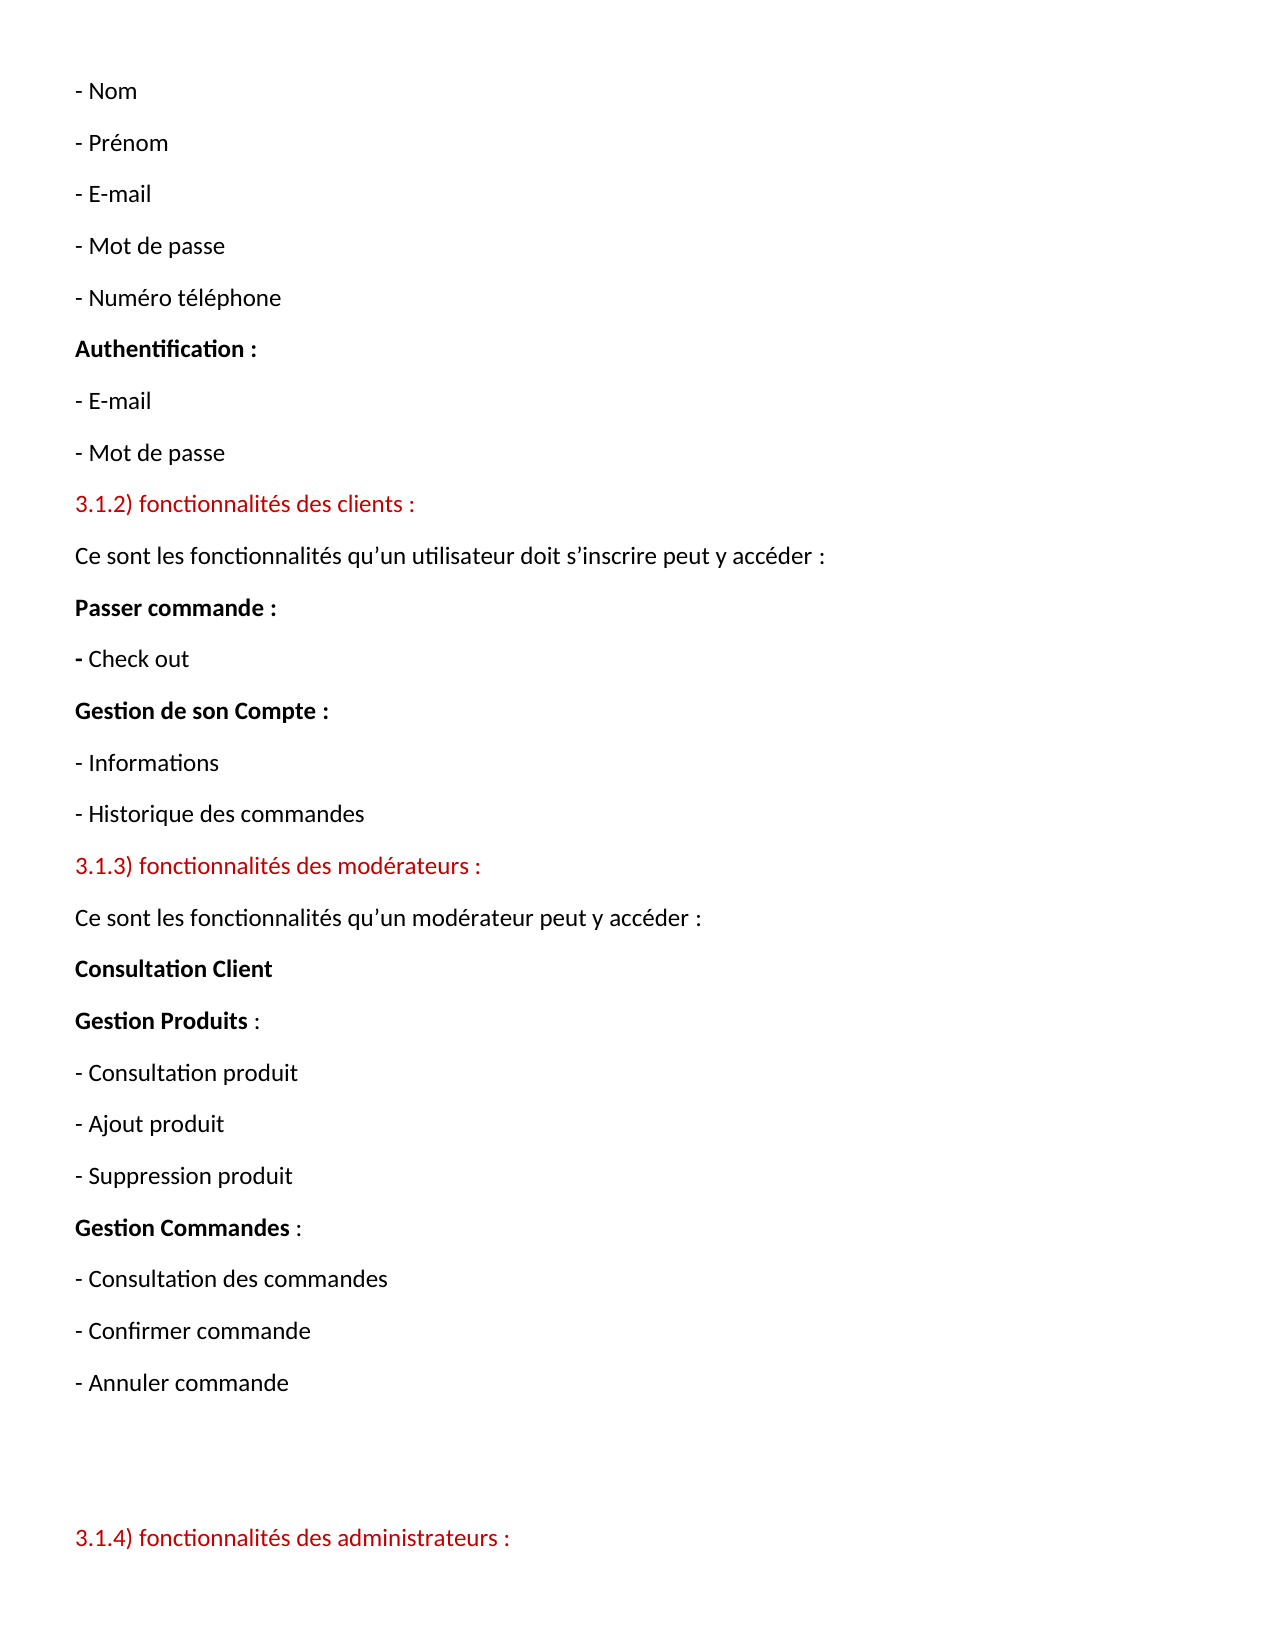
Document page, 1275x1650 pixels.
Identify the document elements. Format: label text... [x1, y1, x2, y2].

text - Consultation des commandes [75, 1263, 1200, 1294]
text - Nom [75, 75, 1200, 106]
text Authentification : [75, 333, 1200, 364]
text - Numéro téléphone [75, 282, 1200, 312]
text - Check out [75, 643, 1200, 674]
text Gestion Commandes : [75, 1212, 1200, 1242]
text Ce sont les fonctionnalités qu’un utilisateur doit s’inscrire peut y accéder : [75, 540, 1200, 571]
text 3.1.2) fonctionnalités des clients : [75, 488, 1200, 519]
text - Mot de passe [75, 437, 1200, 467]
text Passer commande : [75, 592, 1200, 622]
text - Prénom [75, 127, 1200, 157]
text - Consultation produit [75, 1057, 1200, 1087]
text - Informations [75, 747, 1200, 777]
text 3.1.3) fonctionnalités des modérateurs : [75, 850, 1200, 881]
text - Ajout produit [75, 1108, 1200, 1139]
text - Confirmer commande [75, 1315, 1200, 1346]
text Ce sont les fonctionnalités qu’un modérateur peut y accéder : [75, 902, 1200, 932]
text - Historique des commandes [75, 798, 1200, 829]
text Gestion de son Compte : [75, 695, 1200, 726]
text Gestion Produits : [75, 1005, 1200, 1036]
text - Mot de passe [75, 230, 1200, 261]
text Consultation Client [75, 953, 1200, 984]
text - Suppression produit [75, 1160, 1200, 1191]
text 3.1.4) fonctionnalités des administrateurs : [75, 1522, 1200, 1552]
text - E-mail [75, 385, 1200, 416]
text - Annuler commande [75, 1367, 1200, 1397]
text - E-mail [75, 178, 1200, 209]
